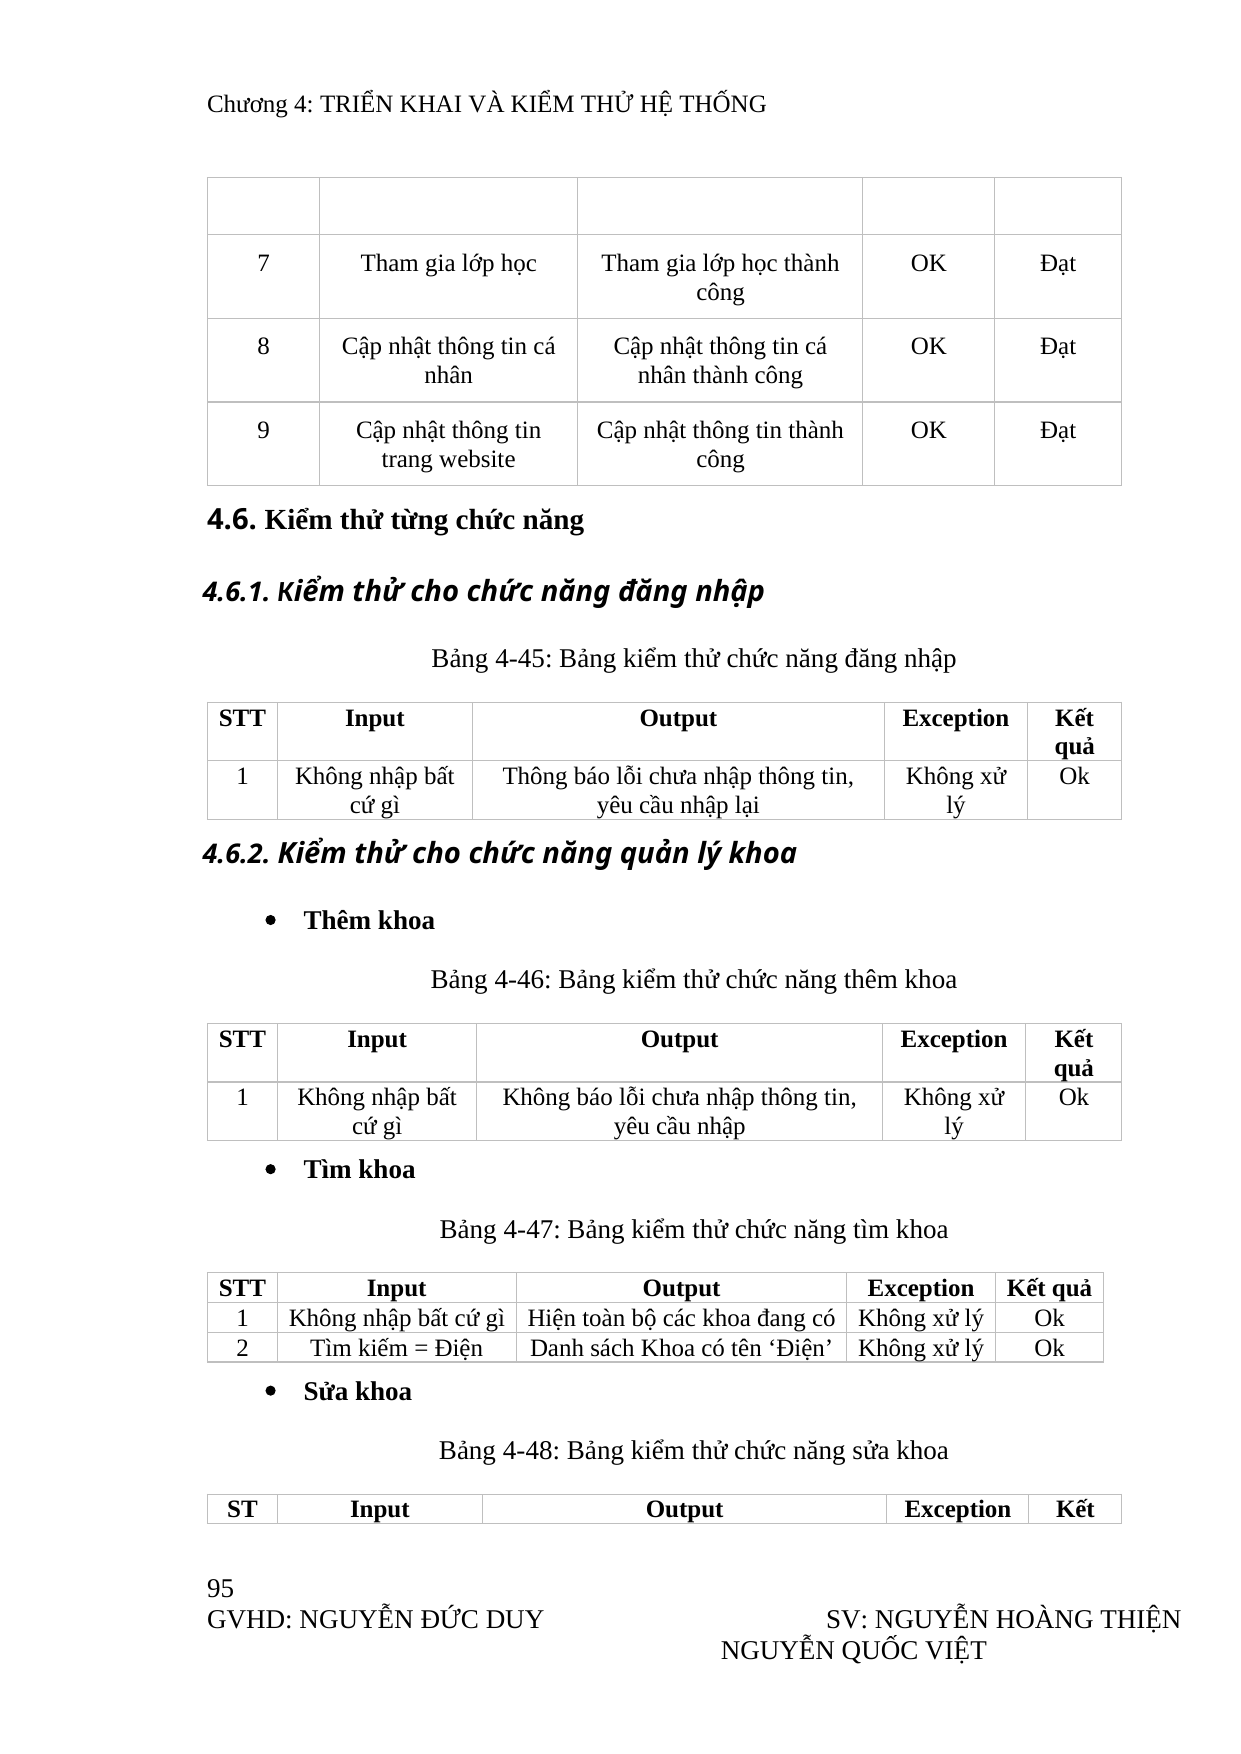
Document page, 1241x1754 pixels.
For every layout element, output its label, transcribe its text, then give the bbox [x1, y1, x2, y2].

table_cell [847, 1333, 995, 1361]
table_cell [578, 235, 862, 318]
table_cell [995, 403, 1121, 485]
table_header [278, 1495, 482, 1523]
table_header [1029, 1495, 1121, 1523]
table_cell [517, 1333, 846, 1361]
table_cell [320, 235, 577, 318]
subtitle Kiểm thử cho chức năng quản lý khoa [202, 832, 1122, 872]
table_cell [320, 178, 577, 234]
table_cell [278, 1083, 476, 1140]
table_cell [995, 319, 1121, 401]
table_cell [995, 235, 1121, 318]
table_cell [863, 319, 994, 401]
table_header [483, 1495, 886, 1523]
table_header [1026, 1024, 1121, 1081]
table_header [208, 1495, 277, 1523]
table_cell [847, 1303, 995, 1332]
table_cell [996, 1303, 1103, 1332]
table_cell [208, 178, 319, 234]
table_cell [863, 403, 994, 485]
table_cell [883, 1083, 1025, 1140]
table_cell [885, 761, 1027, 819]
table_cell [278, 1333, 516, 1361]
subtitle Kiểm thử từng chức năng [207, 498, 1122, 538]
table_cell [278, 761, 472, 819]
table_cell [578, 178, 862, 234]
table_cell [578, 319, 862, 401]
list Tìm khoa [266, 1153, 1122, 1185]
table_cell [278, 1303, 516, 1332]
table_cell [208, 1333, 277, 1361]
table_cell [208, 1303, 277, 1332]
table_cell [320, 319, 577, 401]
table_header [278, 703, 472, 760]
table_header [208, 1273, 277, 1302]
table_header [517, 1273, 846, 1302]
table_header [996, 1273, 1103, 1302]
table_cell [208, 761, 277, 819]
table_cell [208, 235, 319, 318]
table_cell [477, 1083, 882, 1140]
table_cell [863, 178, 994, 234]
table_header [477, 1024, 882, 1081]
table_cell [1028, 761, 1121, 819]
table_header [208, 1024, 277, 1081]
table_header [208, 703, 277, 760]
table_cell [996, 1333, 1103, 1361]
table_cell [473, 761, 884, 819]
list Sửa khoa [266, 1375, 1122, 1406]
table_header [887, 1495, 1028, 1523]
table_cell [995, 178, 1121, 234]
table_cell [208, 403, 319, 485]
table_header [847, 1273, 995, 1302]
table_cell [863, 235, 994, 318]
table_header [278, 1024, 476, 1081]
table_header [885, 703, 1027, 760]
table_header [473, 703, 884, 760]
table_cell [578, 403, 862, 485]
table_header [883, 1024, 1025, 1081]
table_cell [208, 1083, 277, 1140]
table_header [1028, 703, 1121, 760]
subtitle Kiểm thử cho chức năng đăng nhập [202, 571, 1122, 610]
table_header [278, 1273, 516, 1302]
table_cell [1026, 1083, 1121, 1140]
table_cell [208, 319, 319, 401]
list Thêm khoa [266, 904, 1122, 936]
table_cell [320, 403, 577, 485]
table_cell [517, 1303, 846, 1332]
